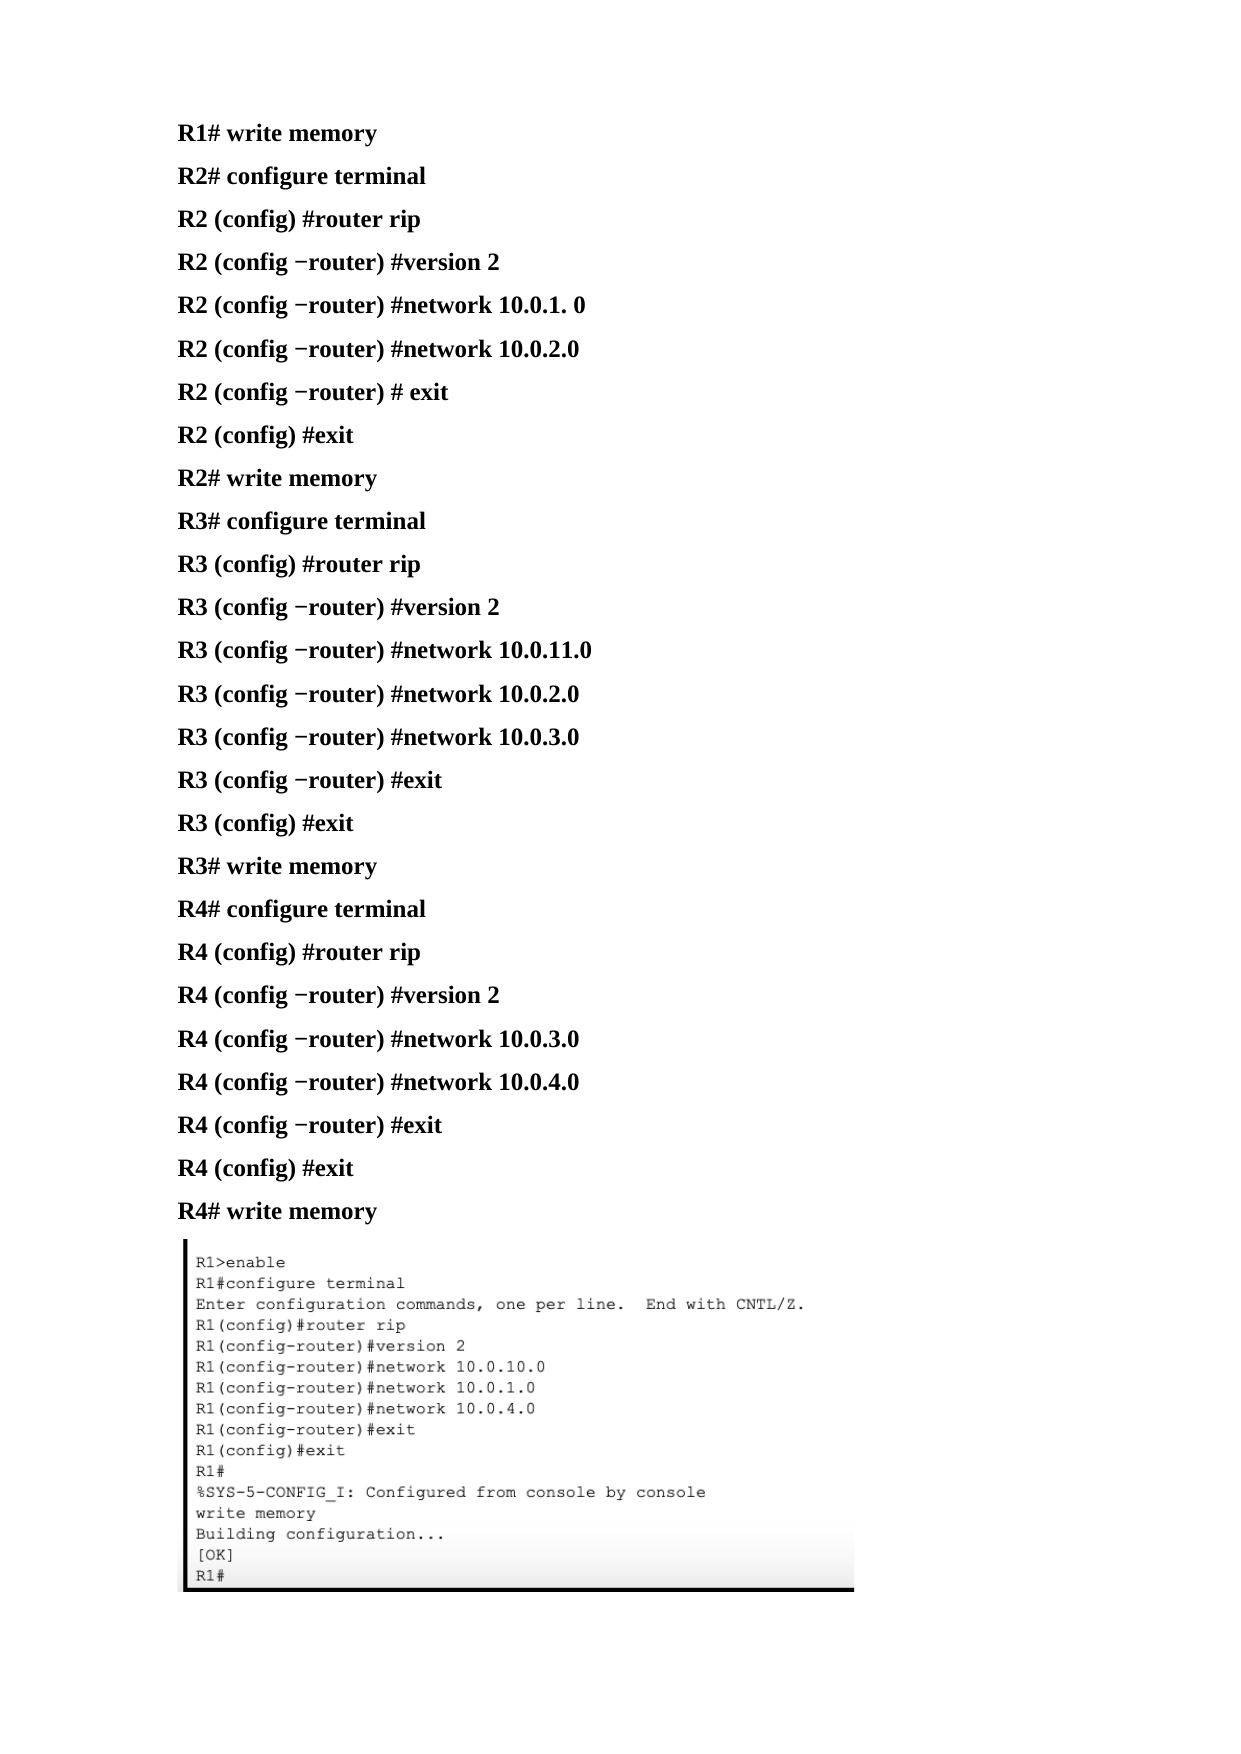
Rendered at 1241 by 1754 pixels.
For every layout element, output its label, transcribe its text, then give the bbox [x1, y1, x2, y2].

text R4 (config −router) #network 10.0.3.0 [177, 1024, 1152, 1052]
text R3 (config −router) #version 2 [177, 592, 1152, 621]
text R2 (config −router) #network 10.0.1. 0 [177, 291, 1152, 319]
text R4 (config −router) #exit [177, 1110, 1152, 1139]
text R2# write memory [177, 463, 1152, 492]
text R2 (config) #router rip [177, 204, 1152, 233]
text R4 (config −router) #version 2 [177, 981, 1152, 1009]
text R4 (config) #router rip [177, 937, 1152, 966]
text R4 (config −router) #network 10.0.4.0 [177, 1067, 1152, 1096]
text R3 (config −router) #network 10.0.3.0 [177, 722, 1152, 751]
text R3 (config) #router rip [177, 549, 1152, 578]
text R3 (config) #exit [177, 808, 1152, 837]
text R2 (config −router) #network 10.0.2.0 [177, 334, 1152, 362]
text R1# write memory [177, 118, 1152, 147]
text R3# write memory [177, 851, 1152, 880]
text R2 (config −router) # exit [177, 377, 1152, 406]
text R3# configure terminal [177, 506, 1152, 535]
text R4# configure terminal [177, 894, 1152, 923]
text R2 (config −router) #version 2 [177, 247, 1152, 276]
text R2 (config) #exit [177, 420, 1152, 449]
text R4# write memory [177, 1196, 1152, 1225]
text R3 (config −router) #network 10.0.11.0 [177, 636, 1152, 664]
text R3 (config −router) #exit [177, 765, 1152, 794]
text R3 (config −router) #network 10.0.2.0 [177, 679, 1152, 707]
picture [177, 1239, 855, 1592]
text R2# configure terminal [177, 161, 1152, 190]
text R4 (config) #exit [177, 1153, 1152, 1182]
